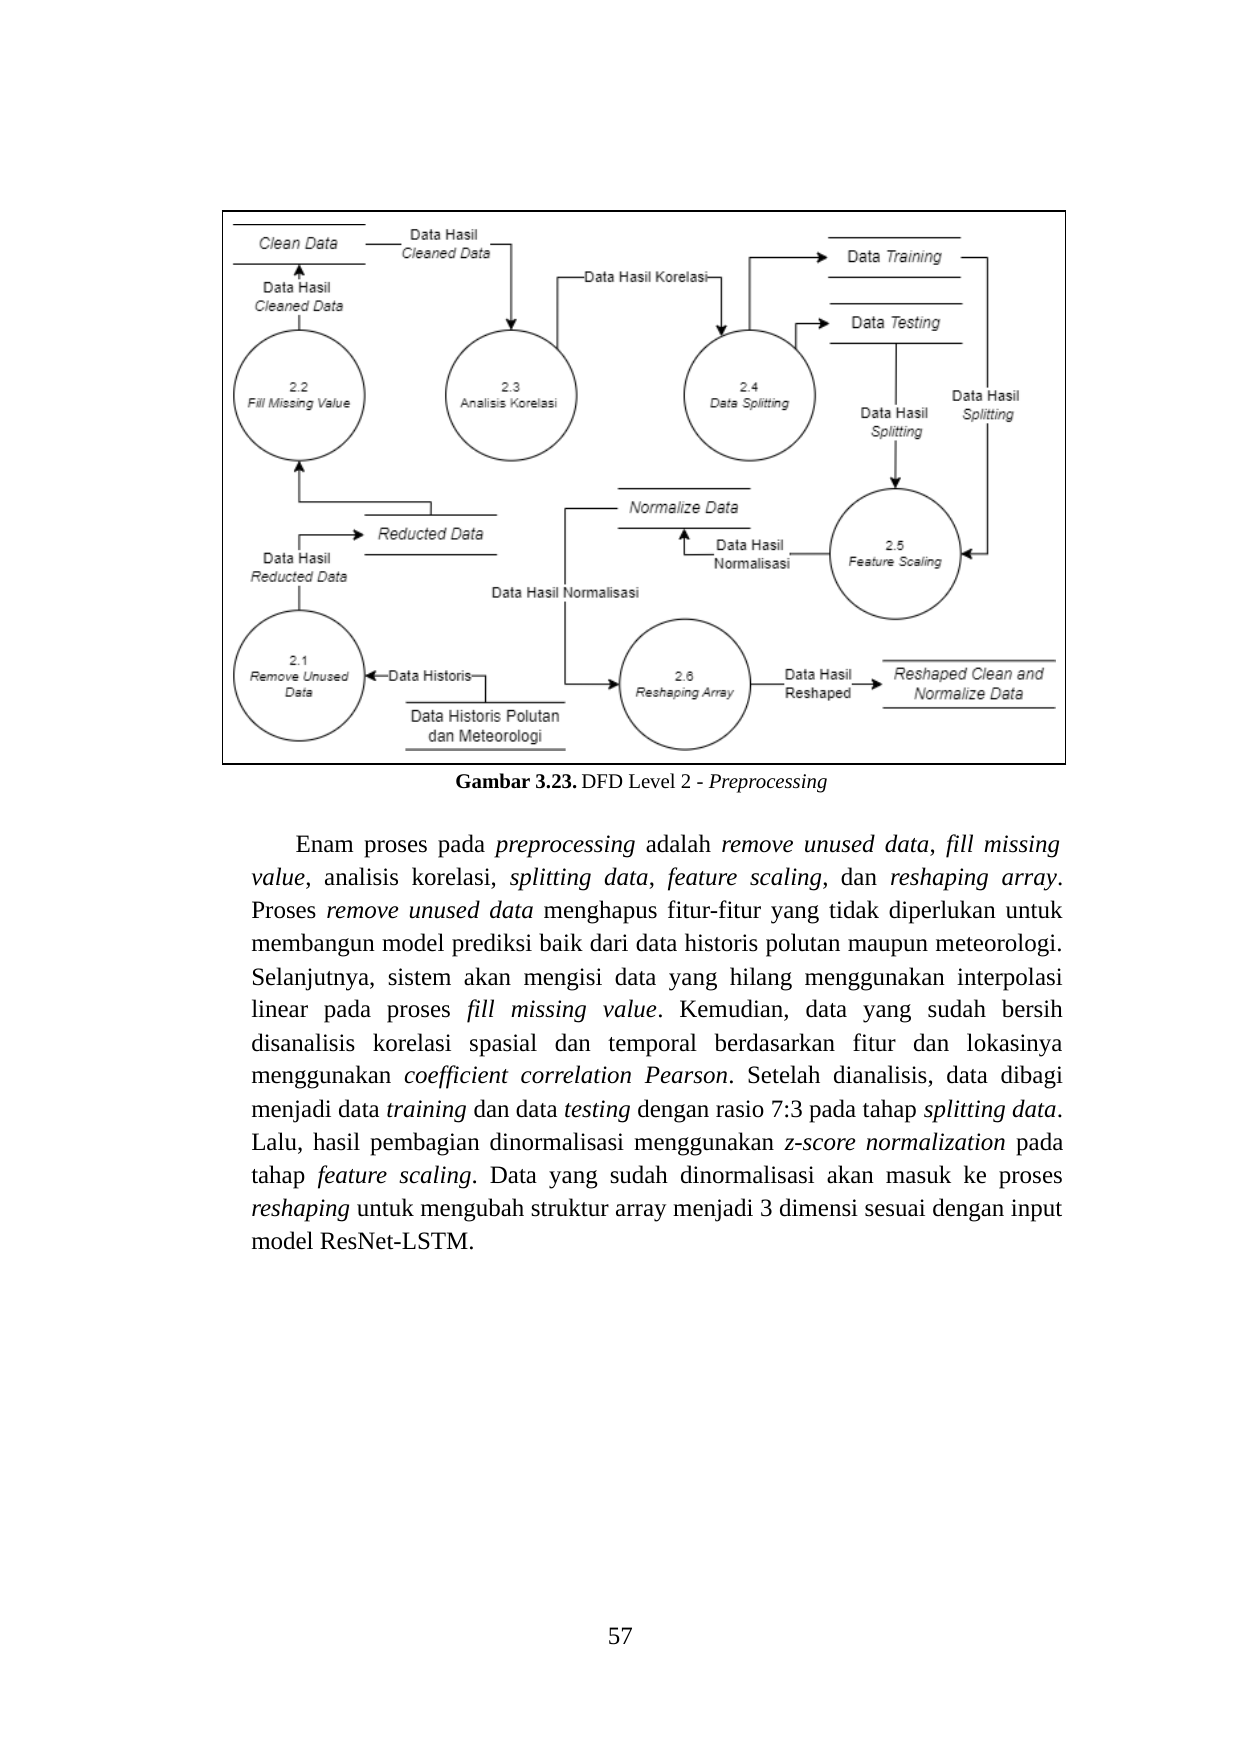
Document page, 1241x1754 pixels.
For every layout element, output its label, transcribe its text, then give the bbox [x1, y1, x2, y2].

list Enam proses pada preprocessing adalah remove unused data, fill missing value, analisis korelasi, splitting data, feature scaling, dan reshaping array. Proses remove unused data menghapus fitur-fitur yang tidak diperlukan untuk membangun model prediksi baik dari data historis polutan maupun meteorologi. Selanjutnya, sistem akan mengisi data yang hilang menggunakan interpolasi linear pada proses fill missing value. Kemudian, data yang sudah bersih disanalisis korelasi spasial dan temporal berdasarkan fitur dan lokasinya menggunakan coefficient correlation Pearson. Setelah dianalisis, data dibagi menjadi data training dan data testing dengan rasio 7:3 pada tahap splitting data. Lalu, hasil pembagian dinormalisasi menggunakan z-score normalization pada tahap feature scaling. Data yang sudah dinormalisasi akan masuk ke proses reshaping untuk mengubah struktur array menjadi 3 dimensi sesuai dengan input model ResNet-LSTM. [251, 829, 1063, 1254]
picture [232, 224, 1056, 751]
text Gambar 3.23. DFD Level 2 - Preprocessing [177, 769, 1063, 793]
